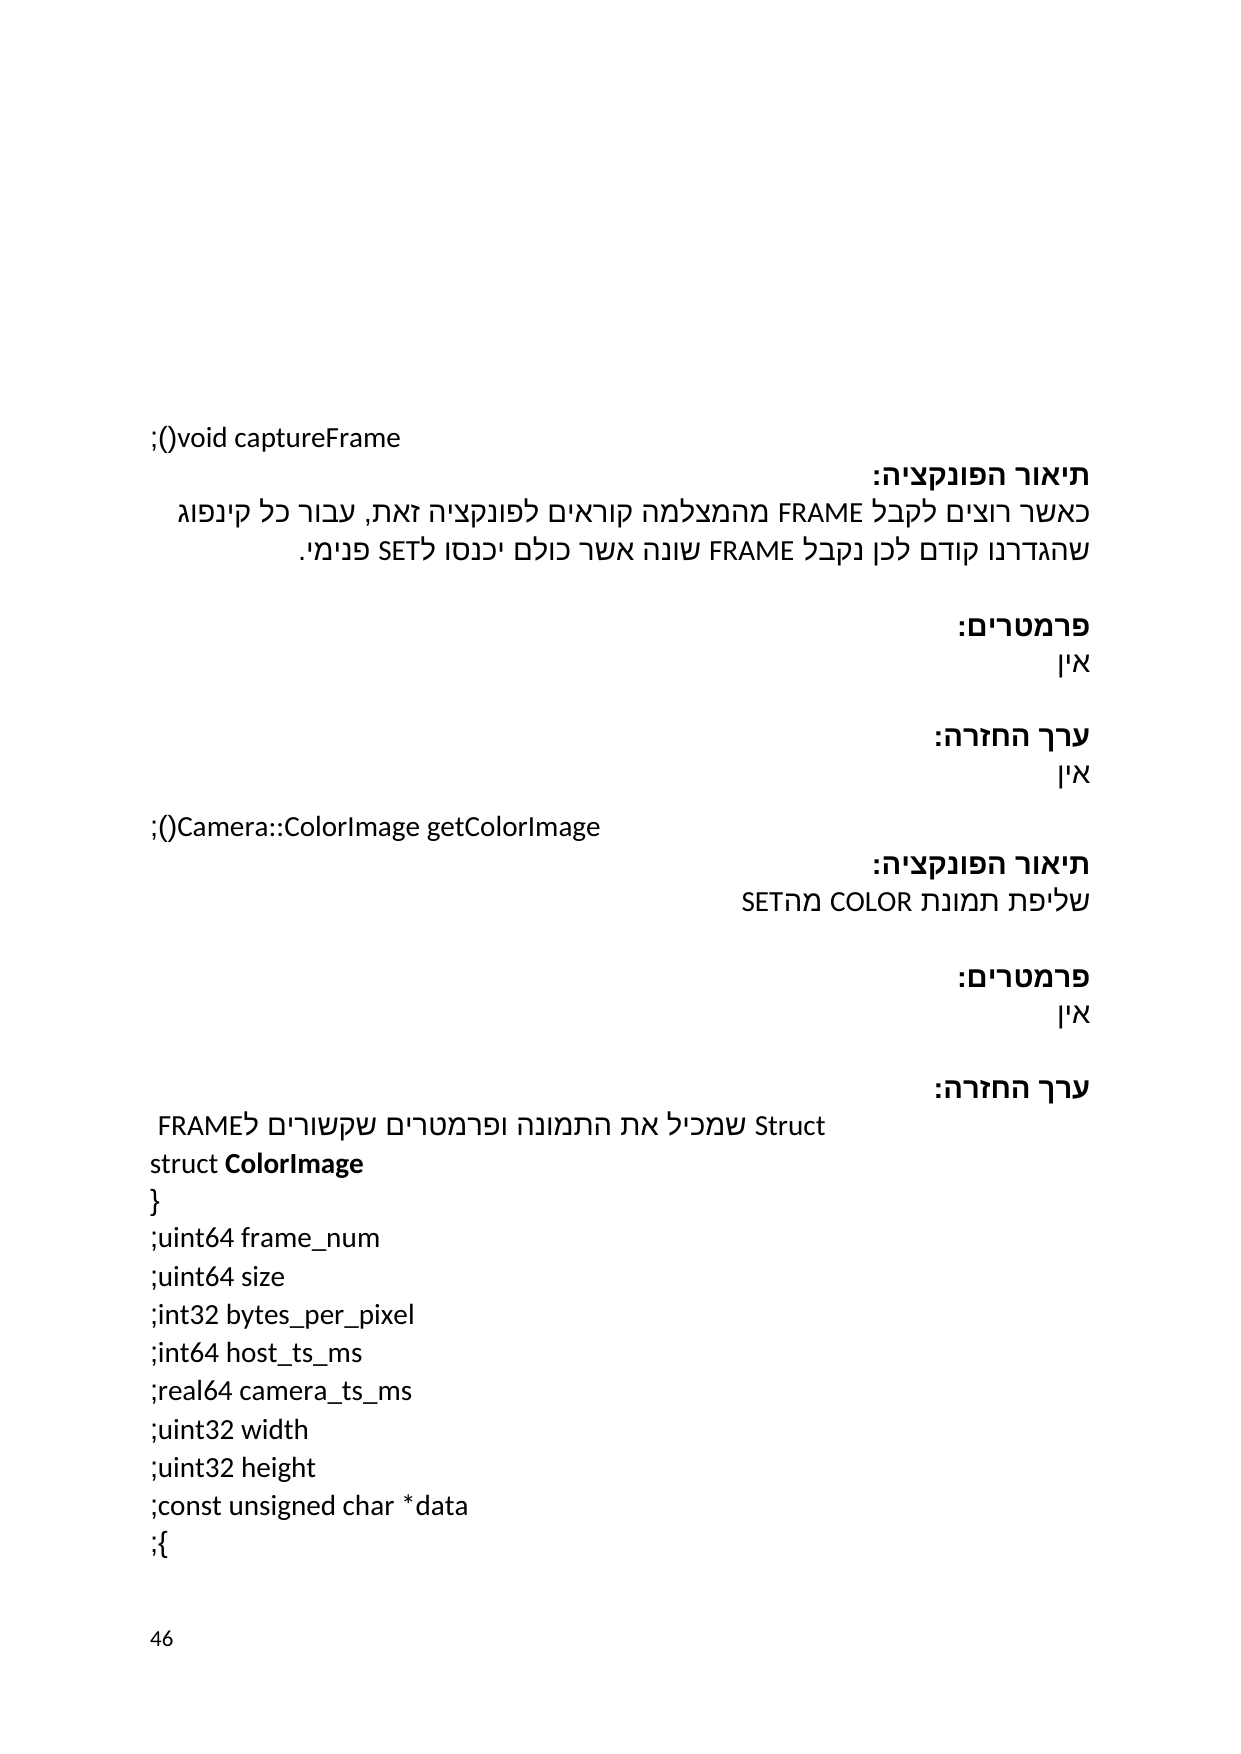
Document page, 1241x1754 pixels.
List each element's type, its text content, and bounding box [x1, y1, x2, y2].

text struct ColorImage { uint64 frame_num; uint64 size; int32 bytes_per_pixel; int64 host_ts_ms; real64 camera_ts_ms; uint32 width; uint32 height; const unsigned char *data; }; [150, 1145, 1090, 1559]
text שליפת תמונת COLOR מהSET [150, 883, 1090, 919]
text אין [150, 756, 1090, 789]
text Struct שמכיל את התמונה ופרמטרים שקשורים לFRAME [150, 1107, 1090, 1142]
text פרמטרים: [150, 609, 1090, 642]
text פרמטרים: [150, 960, 1090, 993]
text Camera::ColorImage getColorImage(); [150, 808, 1090, 844]
text אין [150, 996, 1090, 1029]
text void captureFrame(); [150, 419, 1090, 455]
text ערך החזרה: [150, 719, 1090, 753]
text ערך החזרה: [150, 1071, 1090, 1104]
text כאשר רוצים לקבל FRAME מהמצלמה קוראים לפונקציה זאת, עבור כל קינפוג שהגדרנו קודם לכן נקבל FRAME שונה אשר כולם יכנסו לSET פנימי. [150, 494, 1090, 567]
text תיאור הפונקציה: [150, 457, 1090, 491]
text תיאור הפונקציה: [150, 847, 1090, 880]
text אין [150, 645, 1090, 678]
